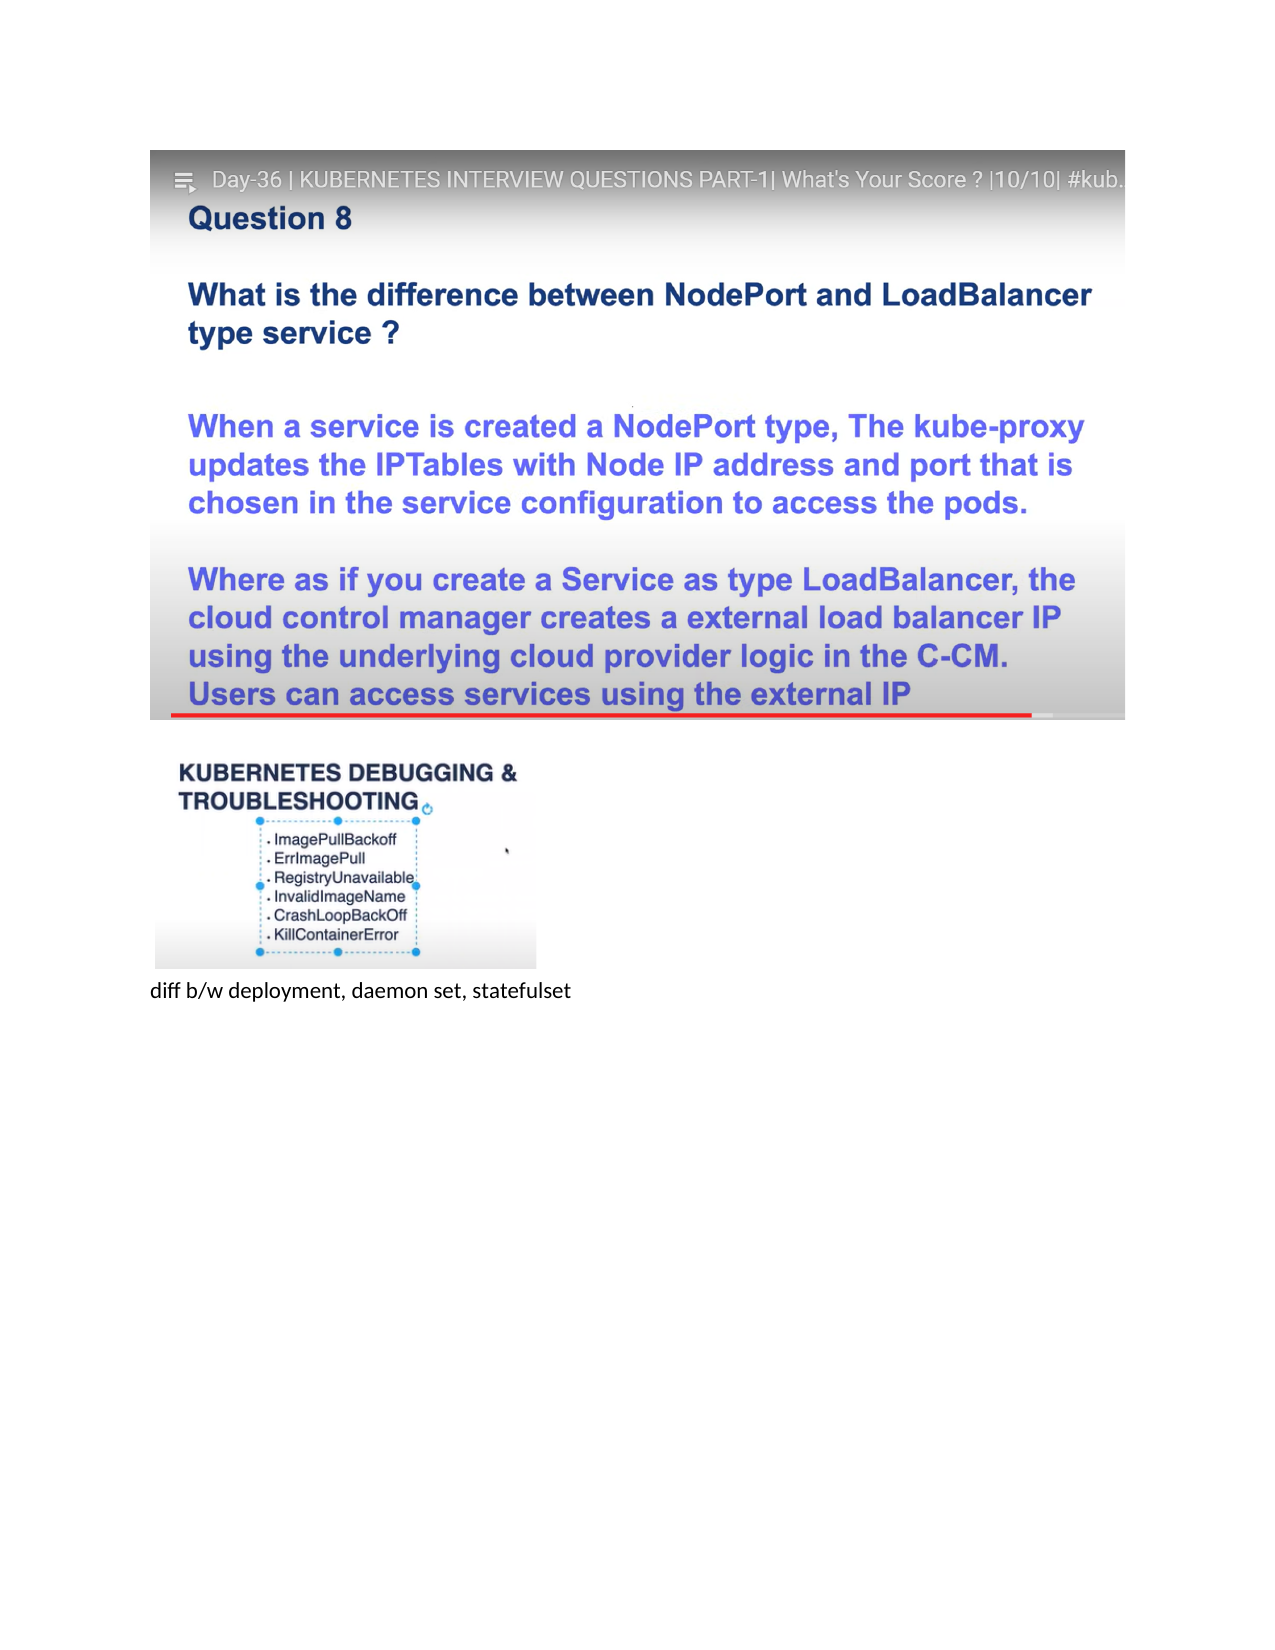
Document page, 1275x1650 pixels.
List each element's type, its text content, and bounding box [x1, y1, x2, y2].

text diff b/w deployment, daemon set, statefulset [150, 720, 1125, 1359]
picture [155, 752, 537, 969]
picture [150, 150, 1125, 720]
